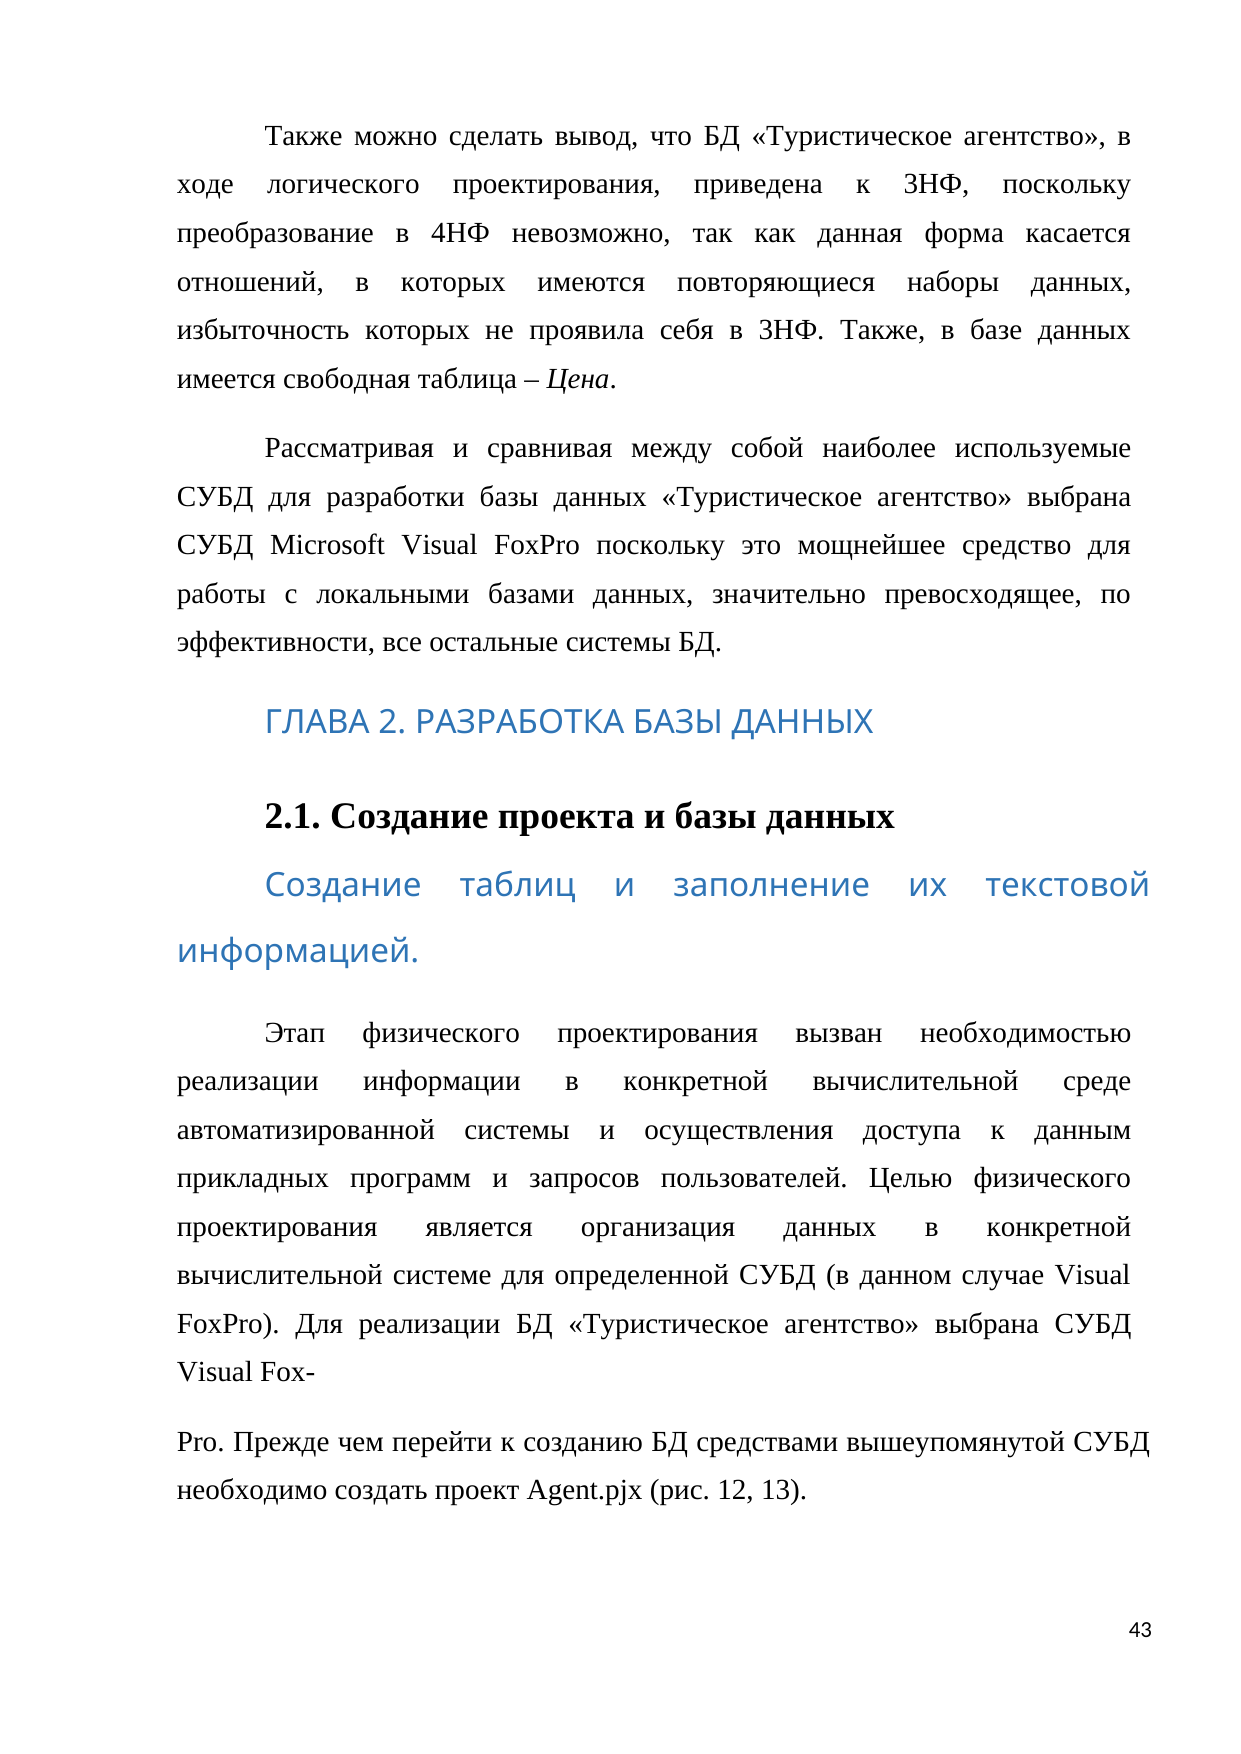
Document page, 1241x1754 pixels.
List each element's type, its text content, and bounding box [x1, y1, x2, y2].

text Pro. Прежде чем перейти к созданию БД средствами вышеупомянутой СУБД необходимо создать проект Agent.pjx (рис. 12, 13). [177, 1424, 1151, 1506]
subtitle Создание таблиц и заполнение их текстовой информацией. [177, 861, 1151, 972]
text Рассматривая и сравнивая между собой наиболее используемые СУБД для разработки базы данных «Туристическое агентство» выбрана СУБД Microsoft Visual FoxPro поскольку это мощнейшее средство для работы с локальными базами данных, значительно превосходящее, по эффективности, все остальные системы БД. [177, 430, 1132, 658]
text Также можно сделать вывод, что БД «Туристическое агентство», в ходе логического проектирования, приведена к 3НФ, поскольку преобразование в 4НФ невозможно, так как данная форма касается отношений, в которых имеются повторяющиеся наборы данных, избыточность которых не проявила себя в 3НФ. Также, в базе данных имеется свободная таблица – Цена. [177, 118, 1132, 394]
subtitle 2.1. Создание проекта и базы данных [177, 793, 1151, 836]
text Этап физического проектирования вызван необходимостью реализации информации в конкретной вычислительной среде автоматизированной системы и осуществления доступа к данным прикладных программ и запросов пользователей. Целью физического проектирования является организация данных в конкретной вычислительной системе для определенной СУБД (в данном случае Visual FoxPro). Для реализации БД «Туристическое агентство» выбрана СУБД Visual Fox- [177, 1015, 1132, 1388]
subtitle ГЛАВА 2. РАЗРАБОТКА БАЗЫ ДАННЫХ [177, 698, 1151, 743]
